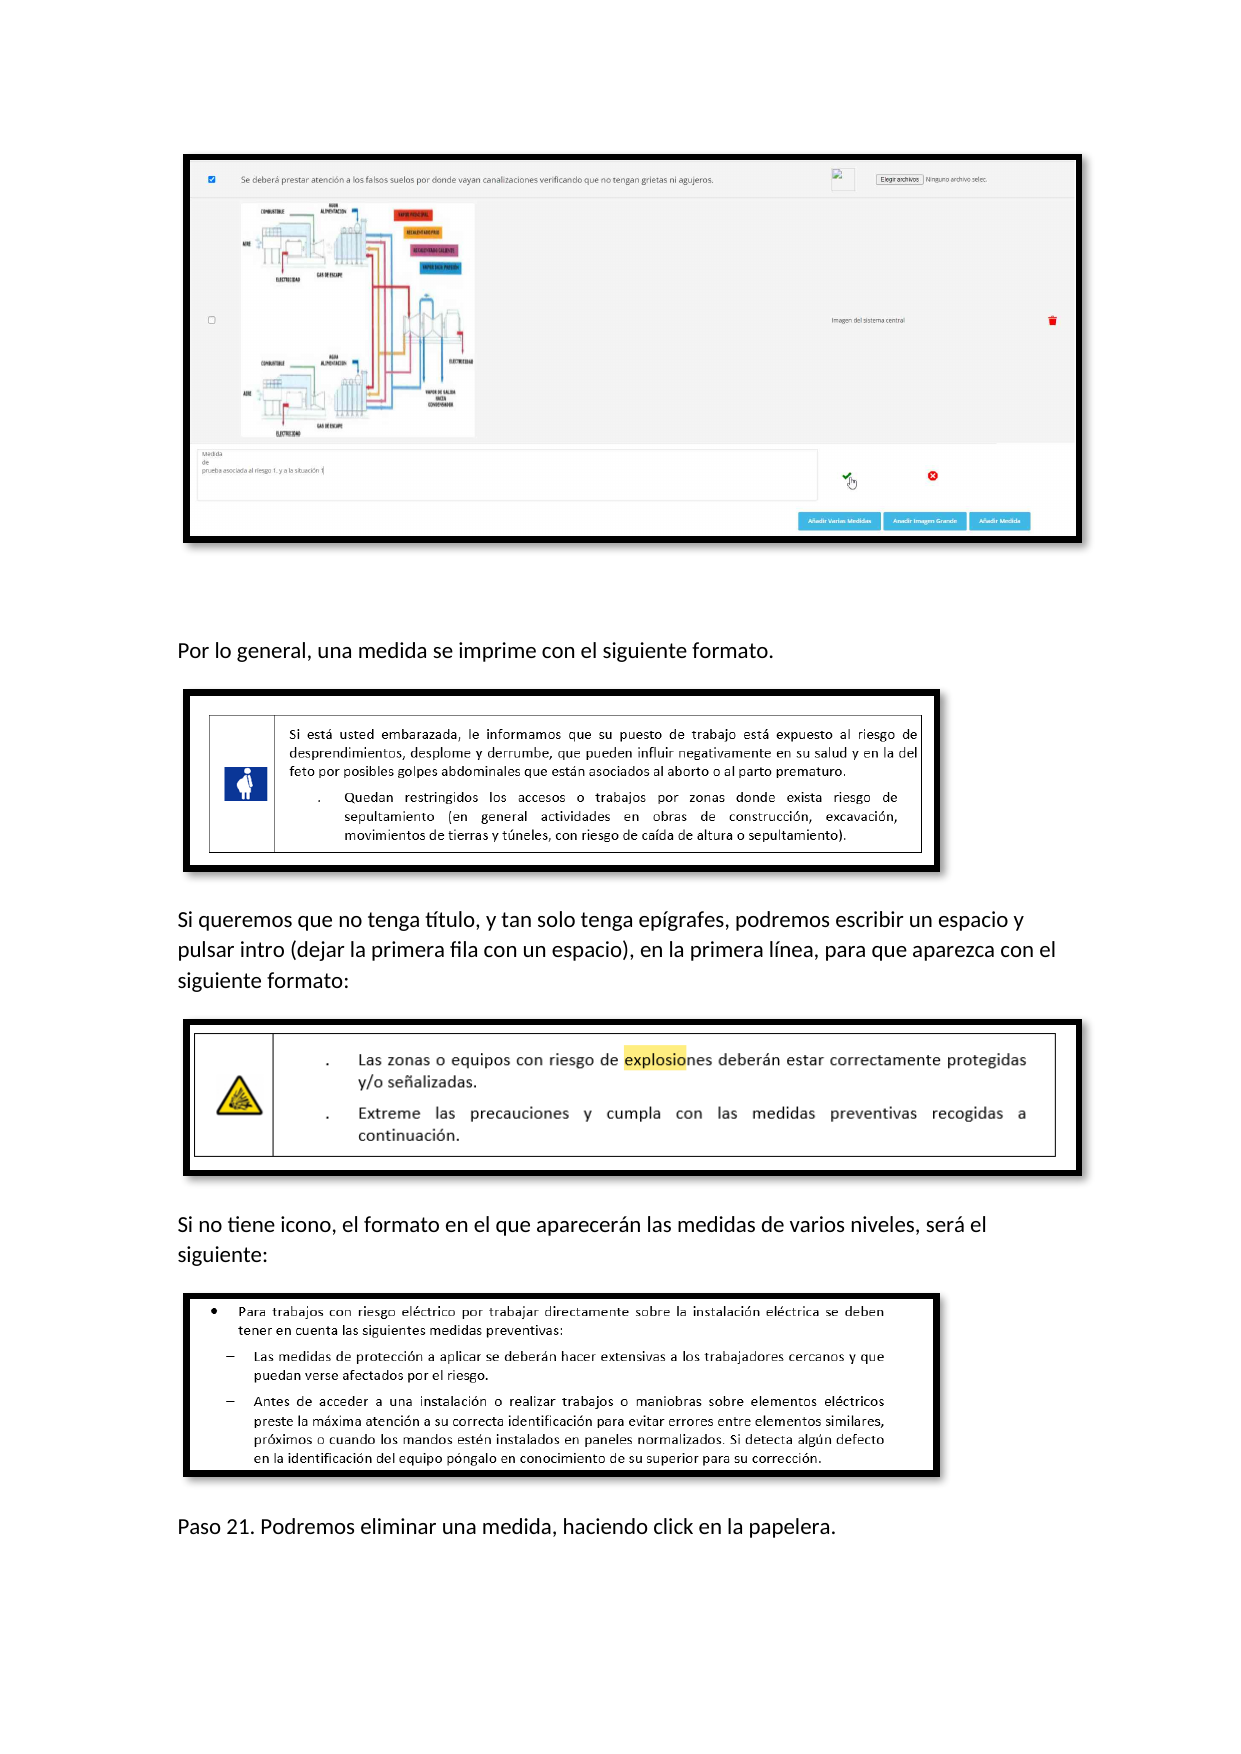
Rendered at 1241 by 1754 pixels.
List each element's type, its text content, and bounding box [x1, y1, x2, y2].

text Si queremos que no tenga título, y tan solo tenga epígrafes, podremos escribir un espacio y pulsar intro (dejar la primera fila con un espacio), en la primera línea, para que aparezca con el siguiente formato: [177, 905, 1063, 994]
picture [190, 696, 934, 865]
text Si no tiene icono, el formato en el que aparecerán las medidas de varios niveles, será el siguiente: [177, 1210, 1063, 1268]
text Paso 21. Podremos eliminar una medida, haciendo click en la papelera. [177, 1512, 1063, 1540]
picture [190, 1025, 1076, 1170]
text Por lo general, una medida se imprime con el siguiente formato. [177, 576, 1063, 664]
picture [190, 160, 1076, 536]
picture [190, 1299, 933, 1470]
